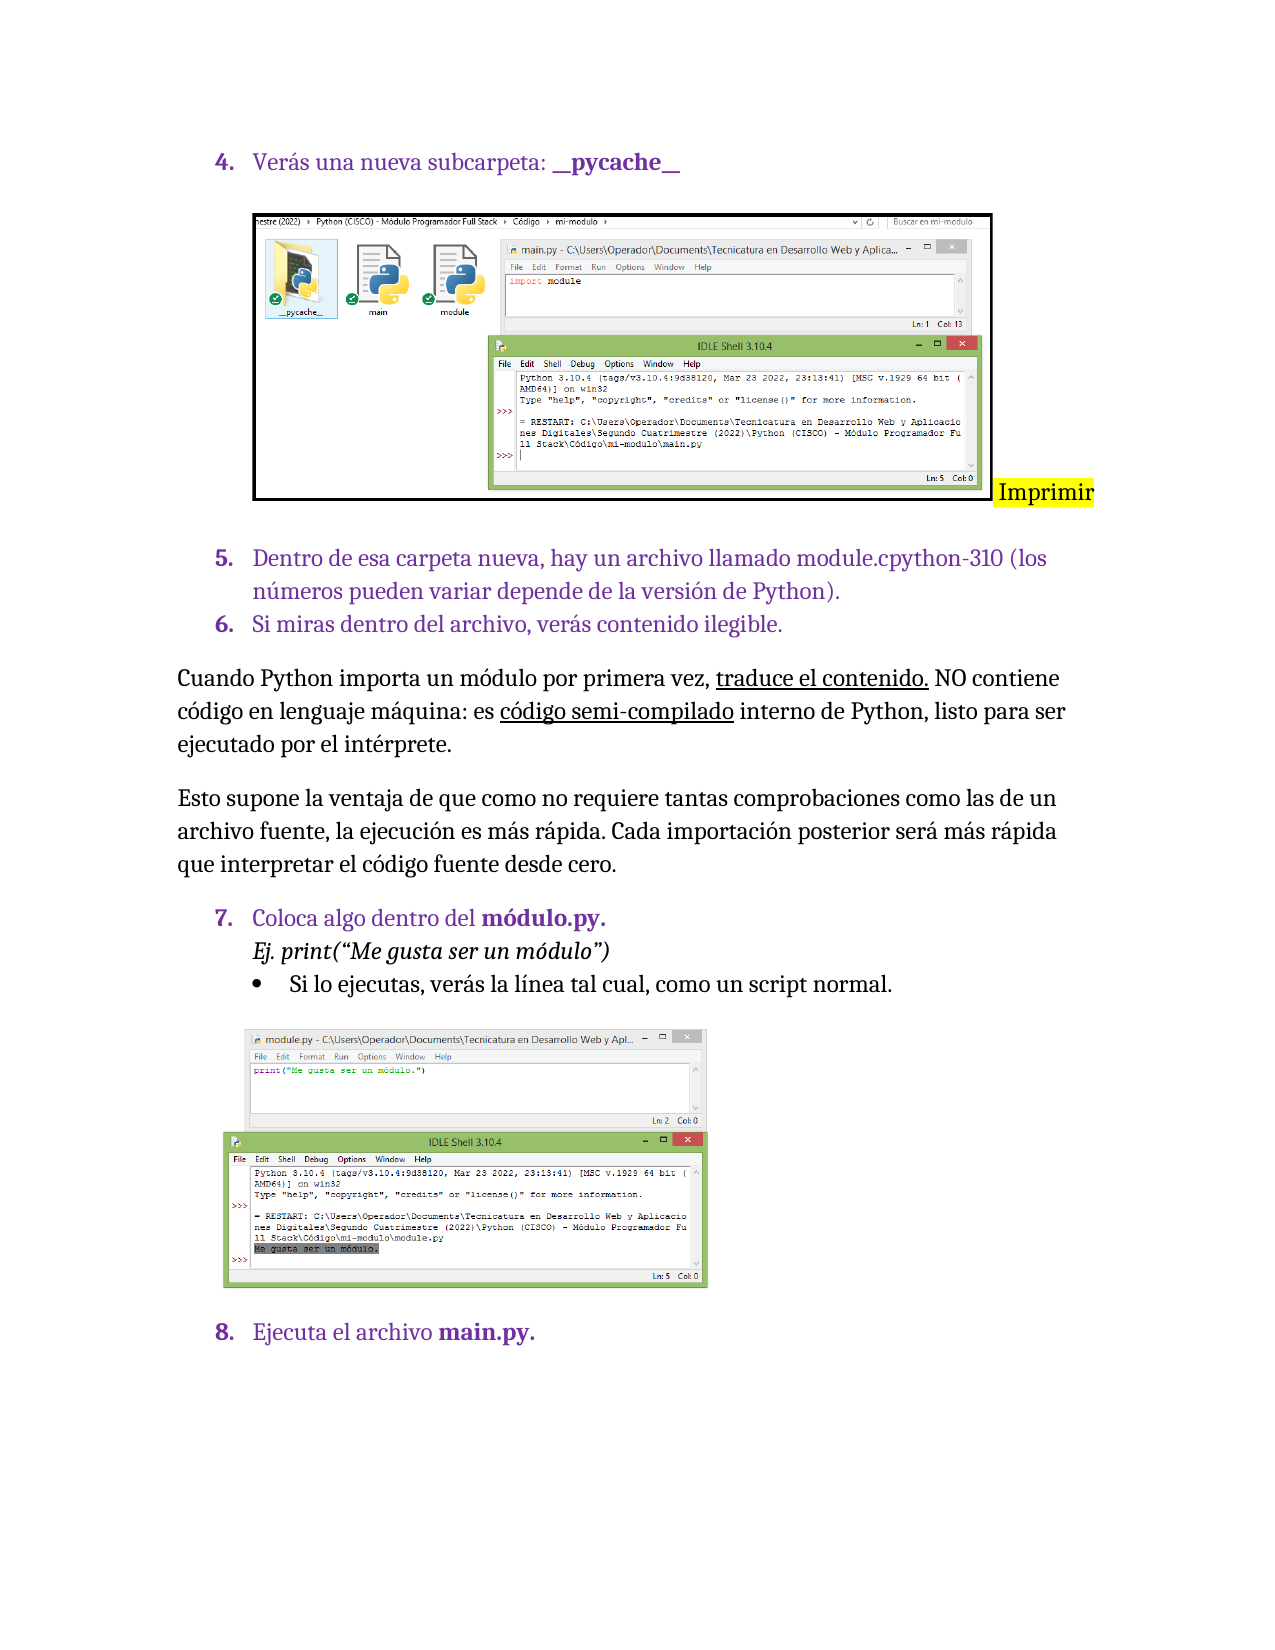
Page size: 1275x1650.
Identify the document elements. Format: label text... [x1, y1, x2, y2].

list Ejecuta el archivo main.py. [215, 1318, 1098, 1346]
list Dentro de esa carpeta nueva, hay un archivo llamado module.cpython-310 (los números pueden variar depende de la versión de Python). [215, 544, 1098, 606]
list Verás una nueva subcarpeta: __pycache__ [215, 148, 1098, 176]
list Coloca algo dentro del módulo.py. [215, 904, 1098, 933]
text Cuando Python importa un módulo por primera vez, traduce el contenido. NO contiene código en lenguaje máquina: es código semi-compilado interno de Python, listo para ser ejecutado por el intérprete. [177, 664, 1098, 759]
list Si lo ejecutas, verás la línea tal cual, como un script normal. [252, 970, 1098, 999]
text Esto supone la ventaja de que como no requiere tantas comprobaciones como las de un archivo fuente, la ejecución es más rápida. Cada importación posterior será más rápida que interpretar el código fuente desde cero. [177, 784, 1098, 879]
list Ej. print(“Me gusta ser un módulo”) [252, 937, 1098, 966]
picture [252, 213, 993, 501]
picture [214, 1023, 711, 1293]
list Imprimir [993, 214, 1098, 507]
list Si miras dentro del archivo, verás contenido ilegible. [215, 610, 1098, 639]
